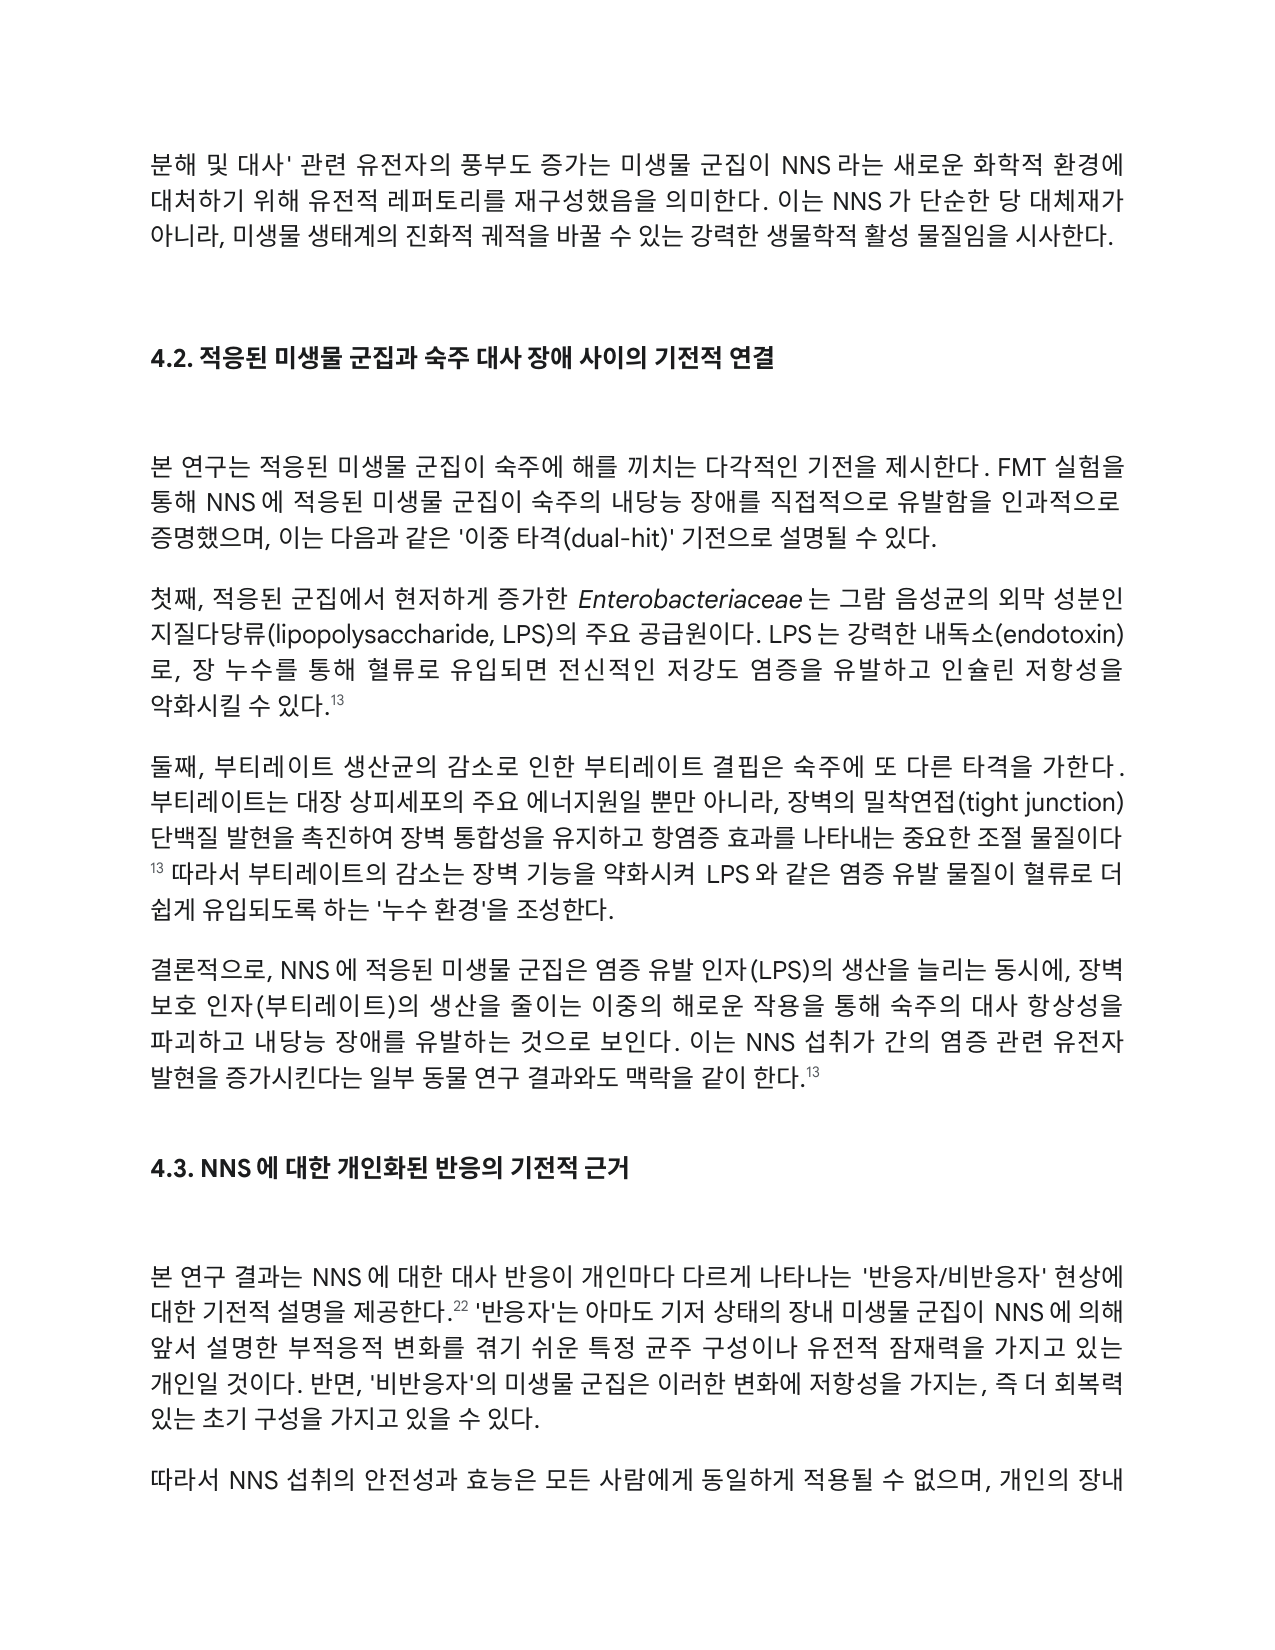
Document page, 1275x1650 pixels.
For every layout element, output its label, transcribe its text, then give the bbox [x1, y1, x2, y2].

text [150, 1466, 1125, 1497]
text 둘째, 부티레이트 생산균의 감소로 인한 부티레이트 결핍은 숙주에 또 다른 타격을 가한다. 부티레이트는 대장 상피세포의 주요 에너지원일 뿐만 아니라, 장벽의 밀착연접(tight junction) 단백질 발현을 촉진하여 장벽 통합성을 유지하고 항염증 효과를 나타내는 중요한 조절 물질이다.13 따라서 부티레이트의 감소는 장벽 기능을 약화시켜 LPS와 같은 염증 유발 물질이 혈류로 더 쉽게 유입되도록 하는 '누수 환경'을 조성한다. [150, 752, 1125, 926]
text 첫째, 적응된 군집에서 현저하게 증가한 Enterobacteriaceae는 그람 음성균의 외막 성분인 지질다당류(lipopolysaccharide, LPS)의 주요 공급원이다. LPS는 강력한 내독소(endotoxin)로, 장 누수를 통해 혈류로 유입되면 전신적인 저강도 염증을 유발하고 인슐린 저항성을 악화시킬 수 있다.13 [150, 584, 1125, 723]
text 본 연구는 적응된 미생물 군집이 숙주에 해를 끼치는 다각적인 기전을 제시한다. FMT 실험을 통해 NNS에 적응된 미생물 군집이 숙주의 내당능 장애를 직접적으로 유발함을 인과적으로 증명했으며, 이는 다음과 같은 '이중 타격(dual-hit)' 기전으로 설명될 수 있다. [150, 452, 1125, 555]
subtitle 4.2. 적응된 미생물 군집과 숙주 대사 장애 사이의 기전적 연결 [150, 343, 1125, 374]
subtitle 4.3. NNS에 대한 개인화된 반응의 기전적 근거 [150, 1153, 1125, 1184]
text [150, 150, 1125, 253]
text 본 연구 결과는 NNS에 대한 대사 반응이 개인마다 다르게 나타나는 '반응자/비반응자' 현상에 대한 기전적 설명을 제공한다.22 '반응자'는 아마도 기저 상태의 장내 미생물 군집이 NNS에 의해 앞서 설명한 부적응적 변화를 겪기 쉬운 특정 균주 구성이나 유전적 잠재력을 가지고 있는 개인일 것이다. 반면, '비반응자'의 미생물 군집은 이러한 변화에 저항성을 가지는, 즉 더 회복력 있는 초기 구성을 가지고 있을 수 있다. [150, 1262, 1125, 1436]
text 결론적으로, NNS에 적응된 미생물 군집은 염증 유발 인자(LPS)의 생산을 늘리는 동시에, 장벽 보호 인자(부티레이트)의 생산을 줄이는 이중의 해로운 작용을 통해 숙주의 대사 항상성을 파괴하고 내당능 장애를 유발하는 것으로 보인다. 이는 NNS 섭취가 간의 염증 관련 유전자 발현을 증가시킨다는 일부 동물 연구 결과와도 맥락을 같이 한다.13 [150, 956, 1125, 1094]
